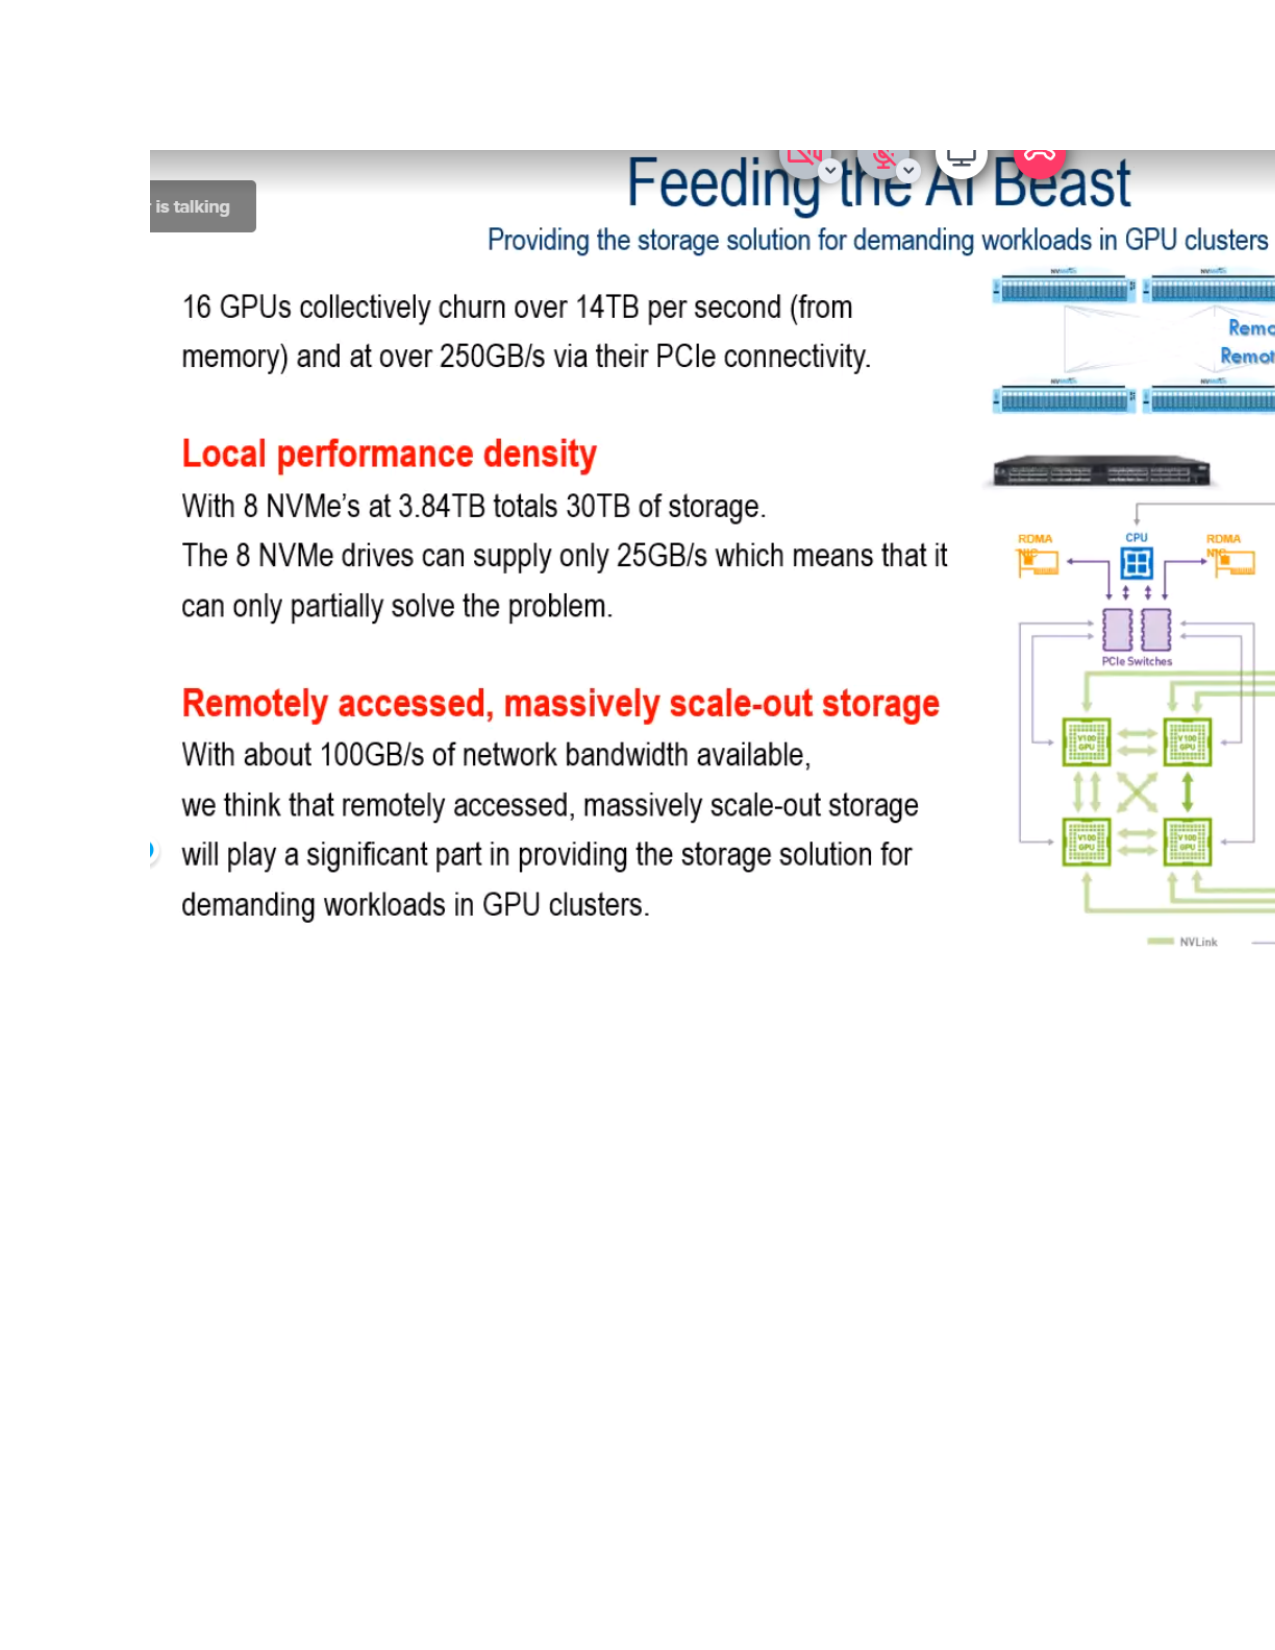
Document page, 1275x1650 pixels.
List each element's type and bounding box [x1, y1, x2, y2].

picture [150, 150, 1275, 949]
